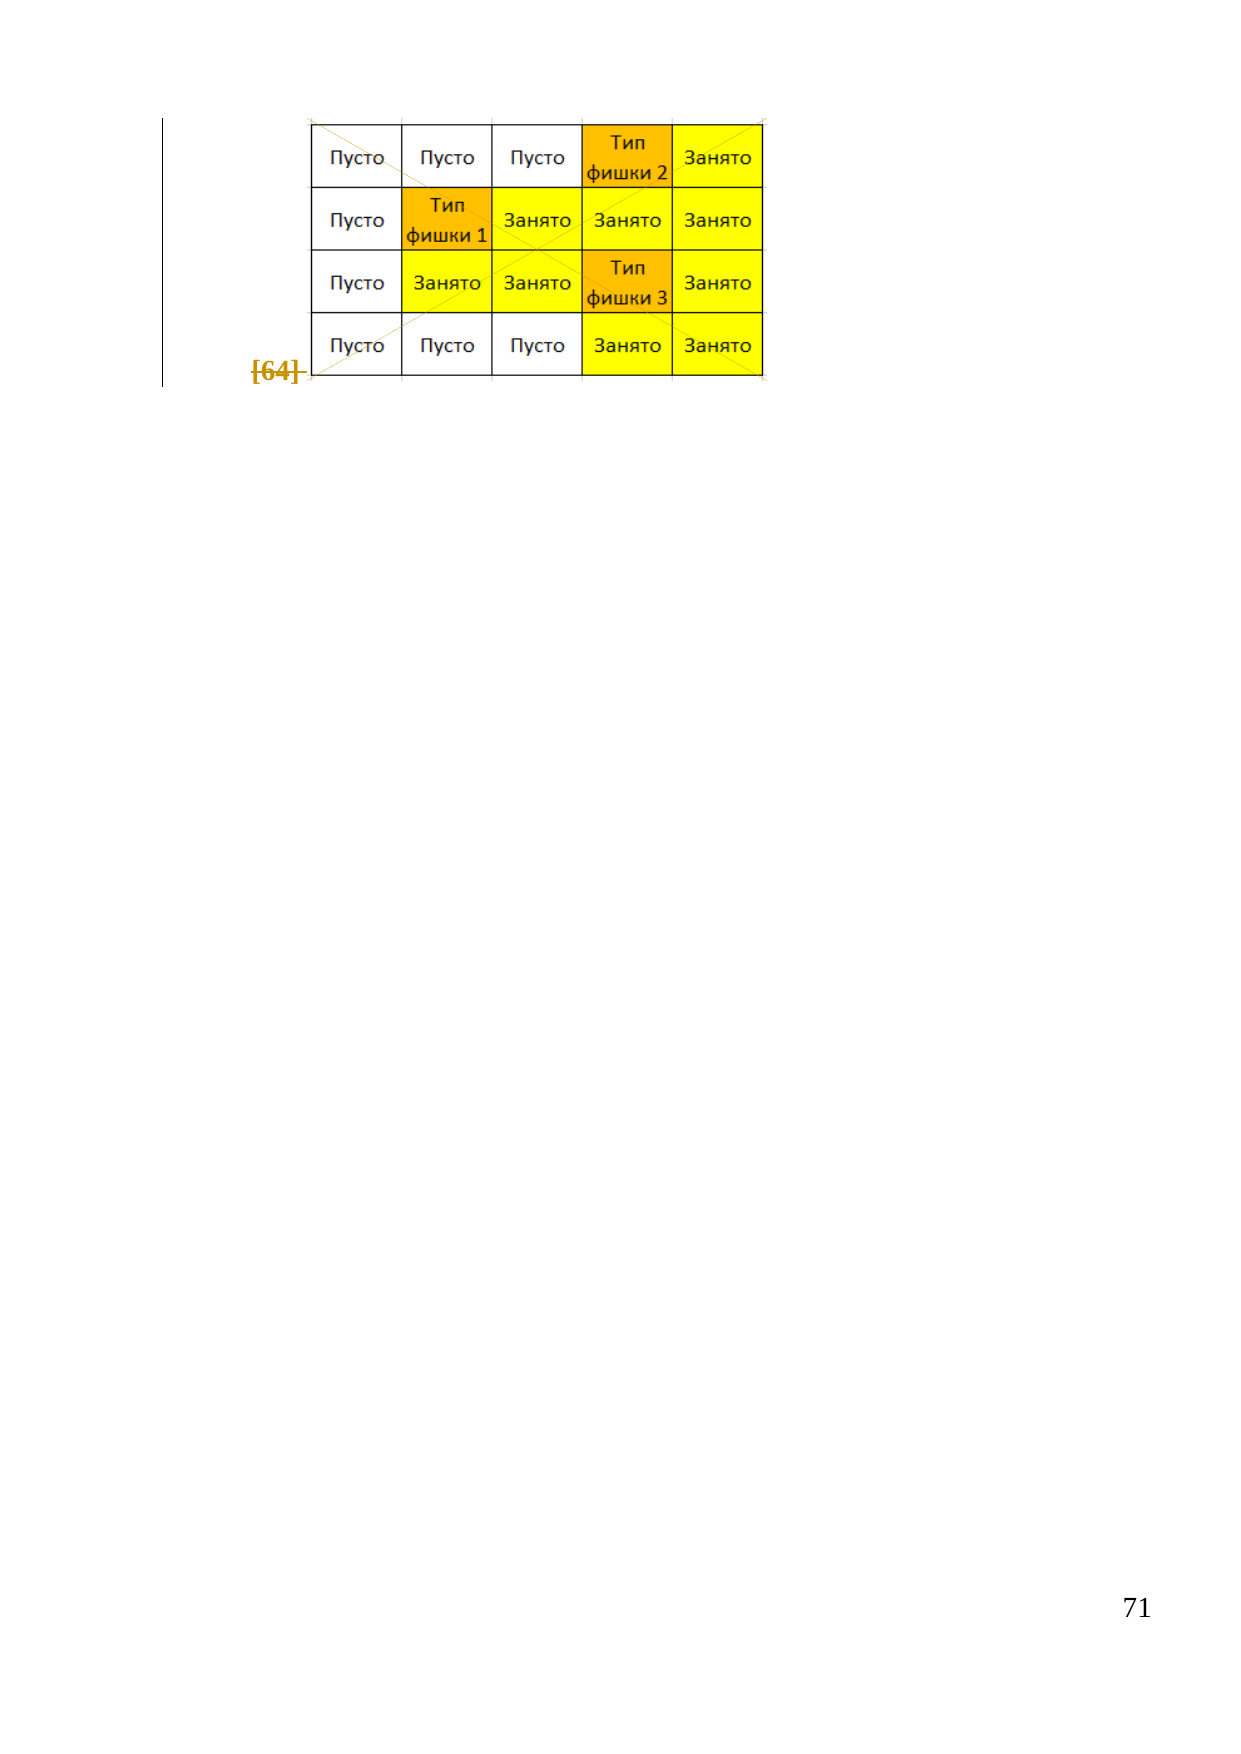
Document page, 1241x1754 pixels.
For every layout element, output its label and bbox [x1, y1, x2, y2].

picture [309, 250, 765, 381]
picture [306, 119, 535, 380]
picture [309, 118, 765, 248]
picture [539, 119, 767, 379]
